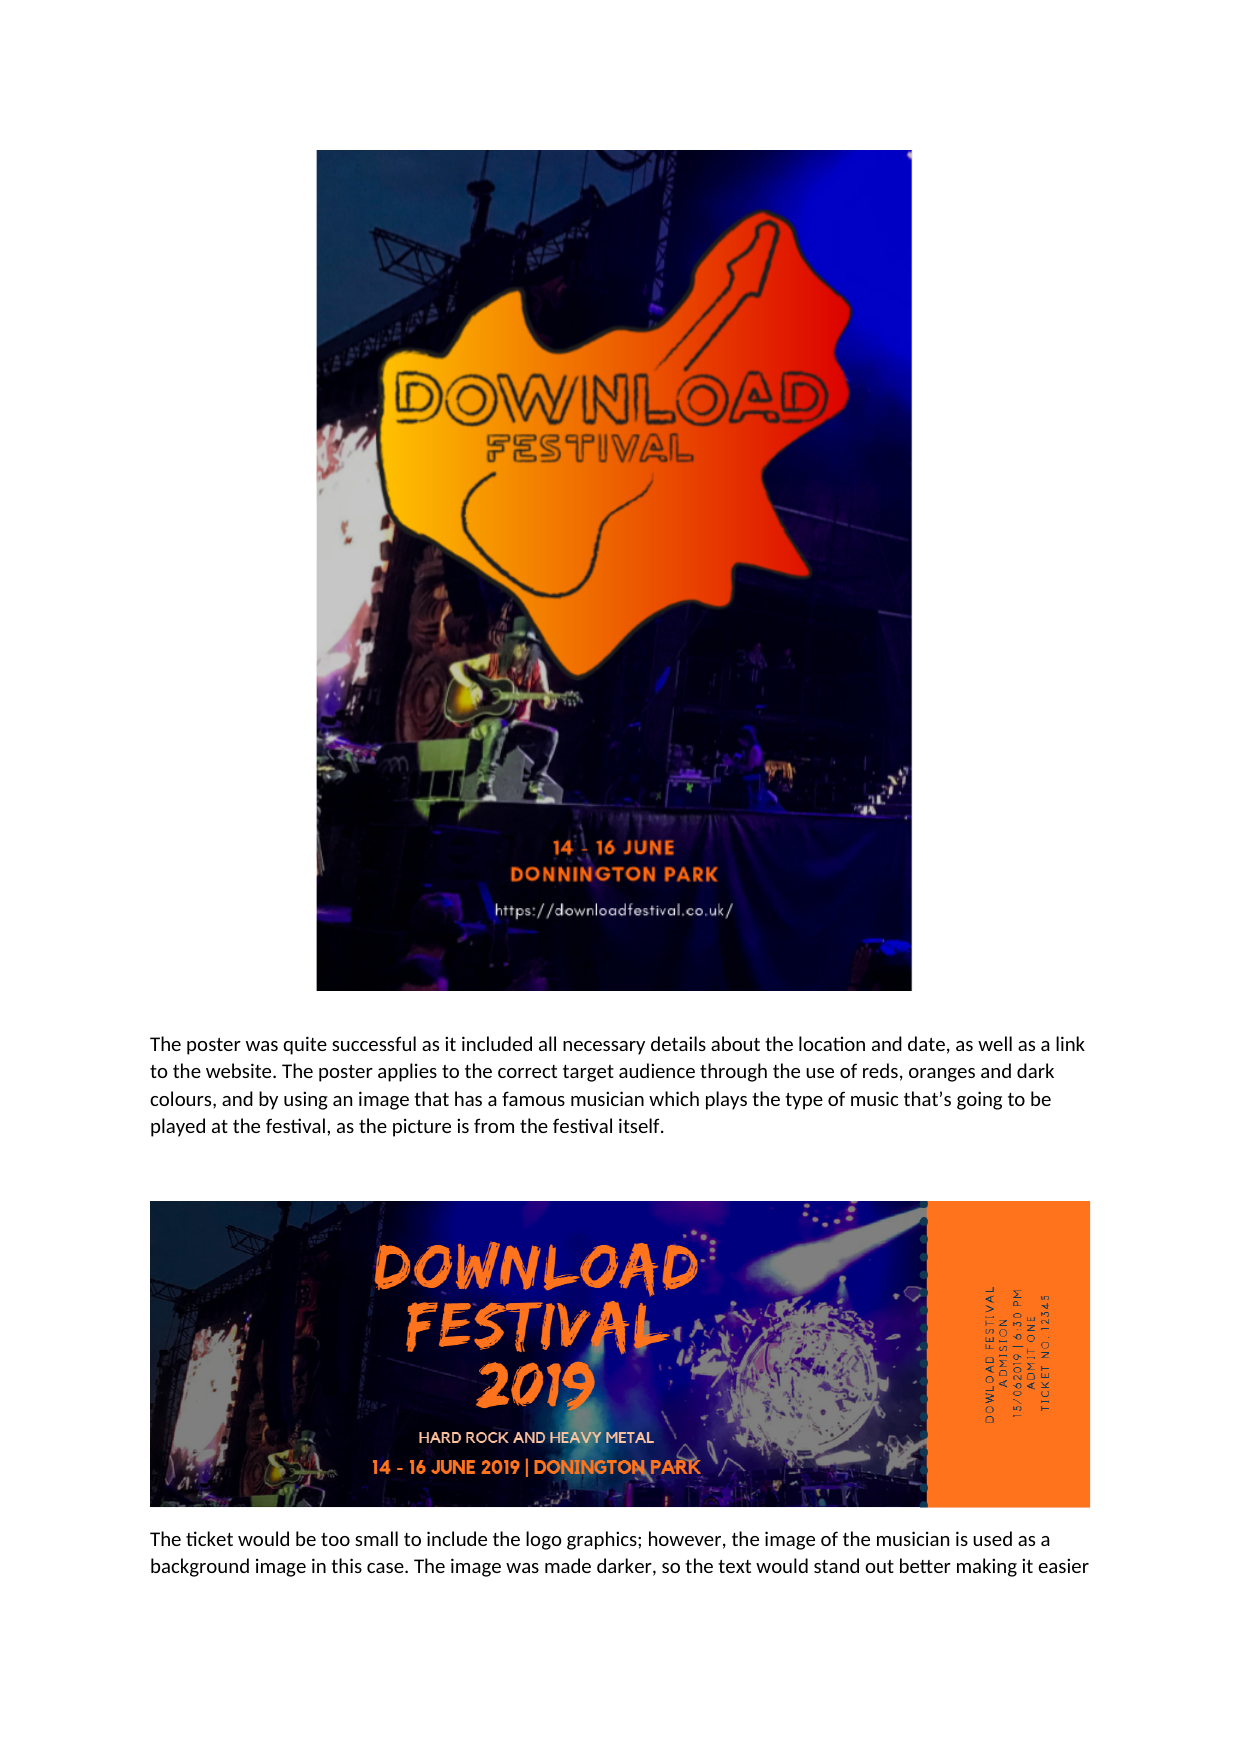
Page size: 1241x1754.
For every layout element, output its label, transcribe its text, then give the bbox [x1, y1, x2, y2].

text The poster was quite successful as it included all necessary details about the location and date, as well as a link to the website. The poster applies to the correct target audience through the use of reds, oranges and dark colours, and by using an image that has a famous musician which plays the type of music that’s going to be played at the festival, as the picture is from the festival itself. [150, 1031, 1090, 1139]
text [150, 1526, 1090, 1579]
picture [316, 150, 913, 991]
picture [150, 1201, 1091, 1508]
